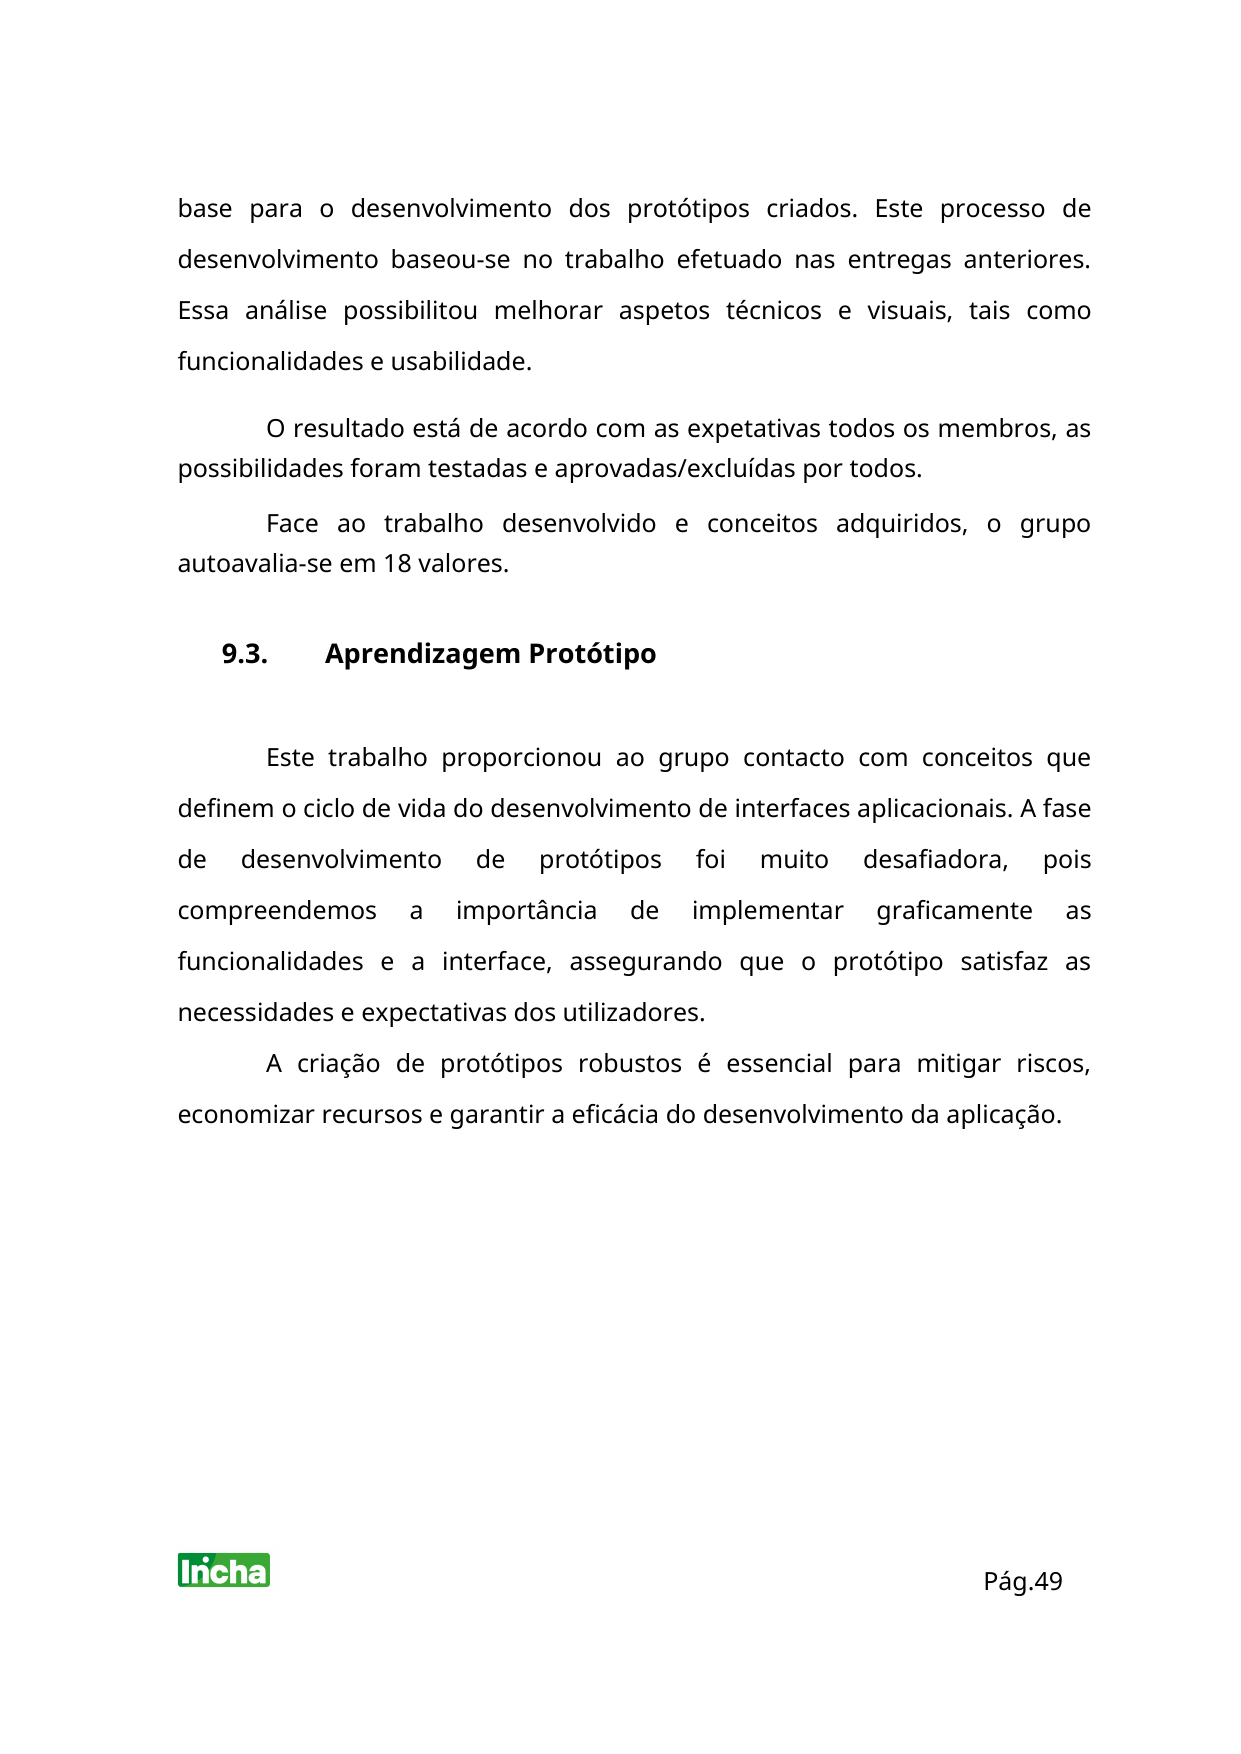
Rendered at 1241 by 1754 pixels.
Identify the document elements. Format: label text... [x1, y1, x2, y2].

text Face ao trabalho desenvolvido e conceitos adquiridos, o grupo autoavalia-se em 18 valores. [177, 506, 1092, 579]
text A criação de protótipos robustos é essencial para mitigar riscos, economizar recursos e garantir a eficácia do desenvolvimento da aplicação. [177, 1046, 1092, 1131]
text Este trabalho proporcionou ao grupo contacto com conceitos que definem o ciclo de vida do desenvolvimento de interfaces aplicacionais. A fase de desenvolvimento de protótipos foi muito desafiadora, pois compreendemos a importância de implementar graficamente as funcionalidades e a interface, assegurando que o protótipo satisfaz as necessidades e expectativas dos utilizadores. [177, 740, 1092, 1029]
subtitle Aprendizagem Protótipo [222, 634, 1092, 671]
text O resultado está de acordo com as expetativas todos os membros, as possibilidades foram testadas e aprovadas/excluídas por todos. [177, 411, 1092, 484]
picture [177, 1547, 279, 1591]
